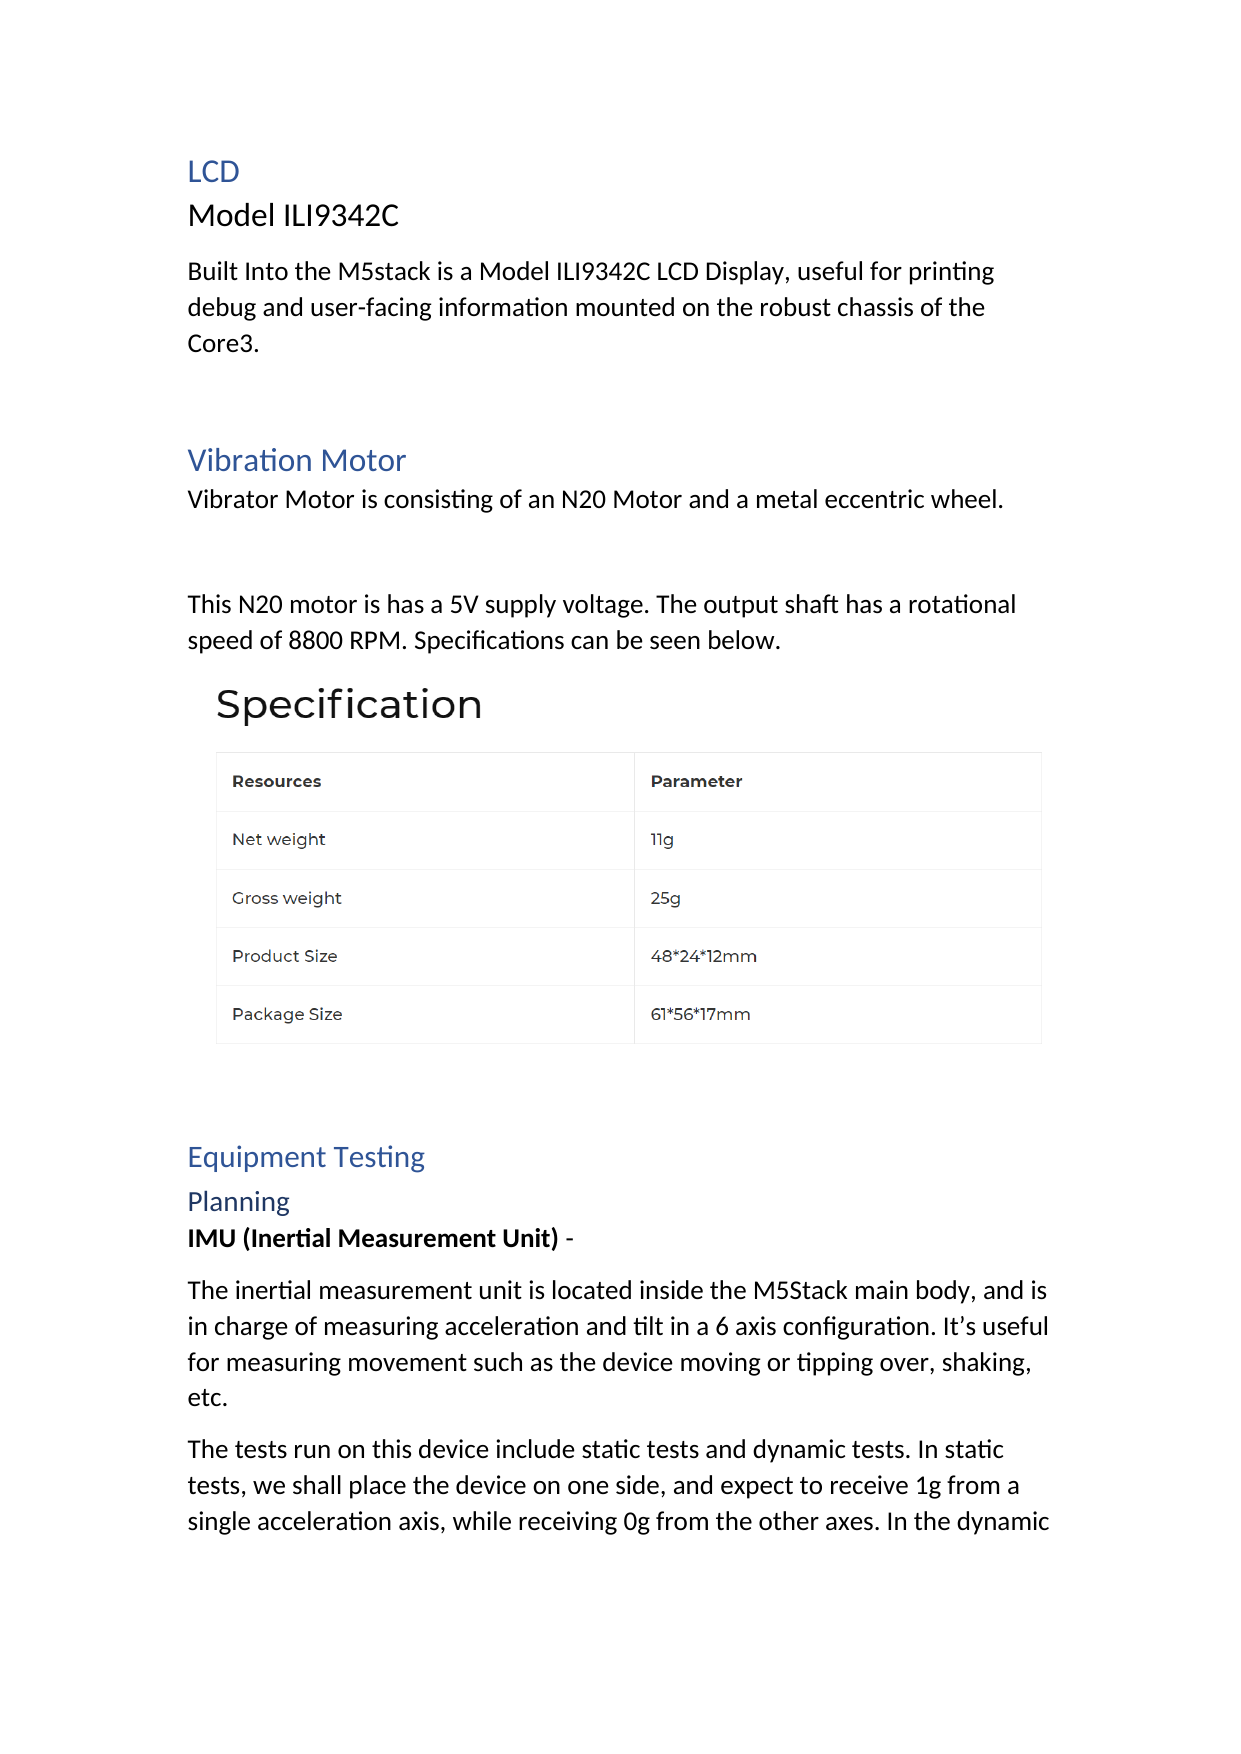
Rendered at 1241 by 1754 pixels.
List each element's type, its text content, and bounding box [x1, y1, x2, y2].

text Vibrator Motor is consisting of an N20 Motor and a metal eccentric wheel. [187, 483, 1053, 516]
text Built Into the M5stack is a Model ILI9342C LCD Display, useful for printing debug and user-facing information mounted on the robust chassis of the Core3. [187, 254, 1053, 359]
text Model ILI9342C [187, 194, 1053, 235]
text The inertial measurement unit is located inside the M5Stack main body, and is in charge of measuring acceleration and tilt in a 6 axis configuration. It’s useful for measuring movement such as the device moving or tipping over, shaking, etc. [187, 1273, 1053, 1413]
picture [187, 675, 1053, 1066]
subtitle Vibration Motor [187, 439, 1053, 479]
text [187, 1433, 1053, 1537]
subtitle LCD [187, 150, 1053, 191]
text IMU (Inertial Measurement Unit) - [187, 1221, 1053, 1254]
subtitle Planning [187, 1183, 1053, 1218]
subtitle Equipment Testing [187, 1137, 1053, 1176]
text This N20 motor is has a 5V supply voltage. The output shaft has a rotational speed of 8800 RPM. Specifications can be seen below. [187, 587, 1053, 656]
